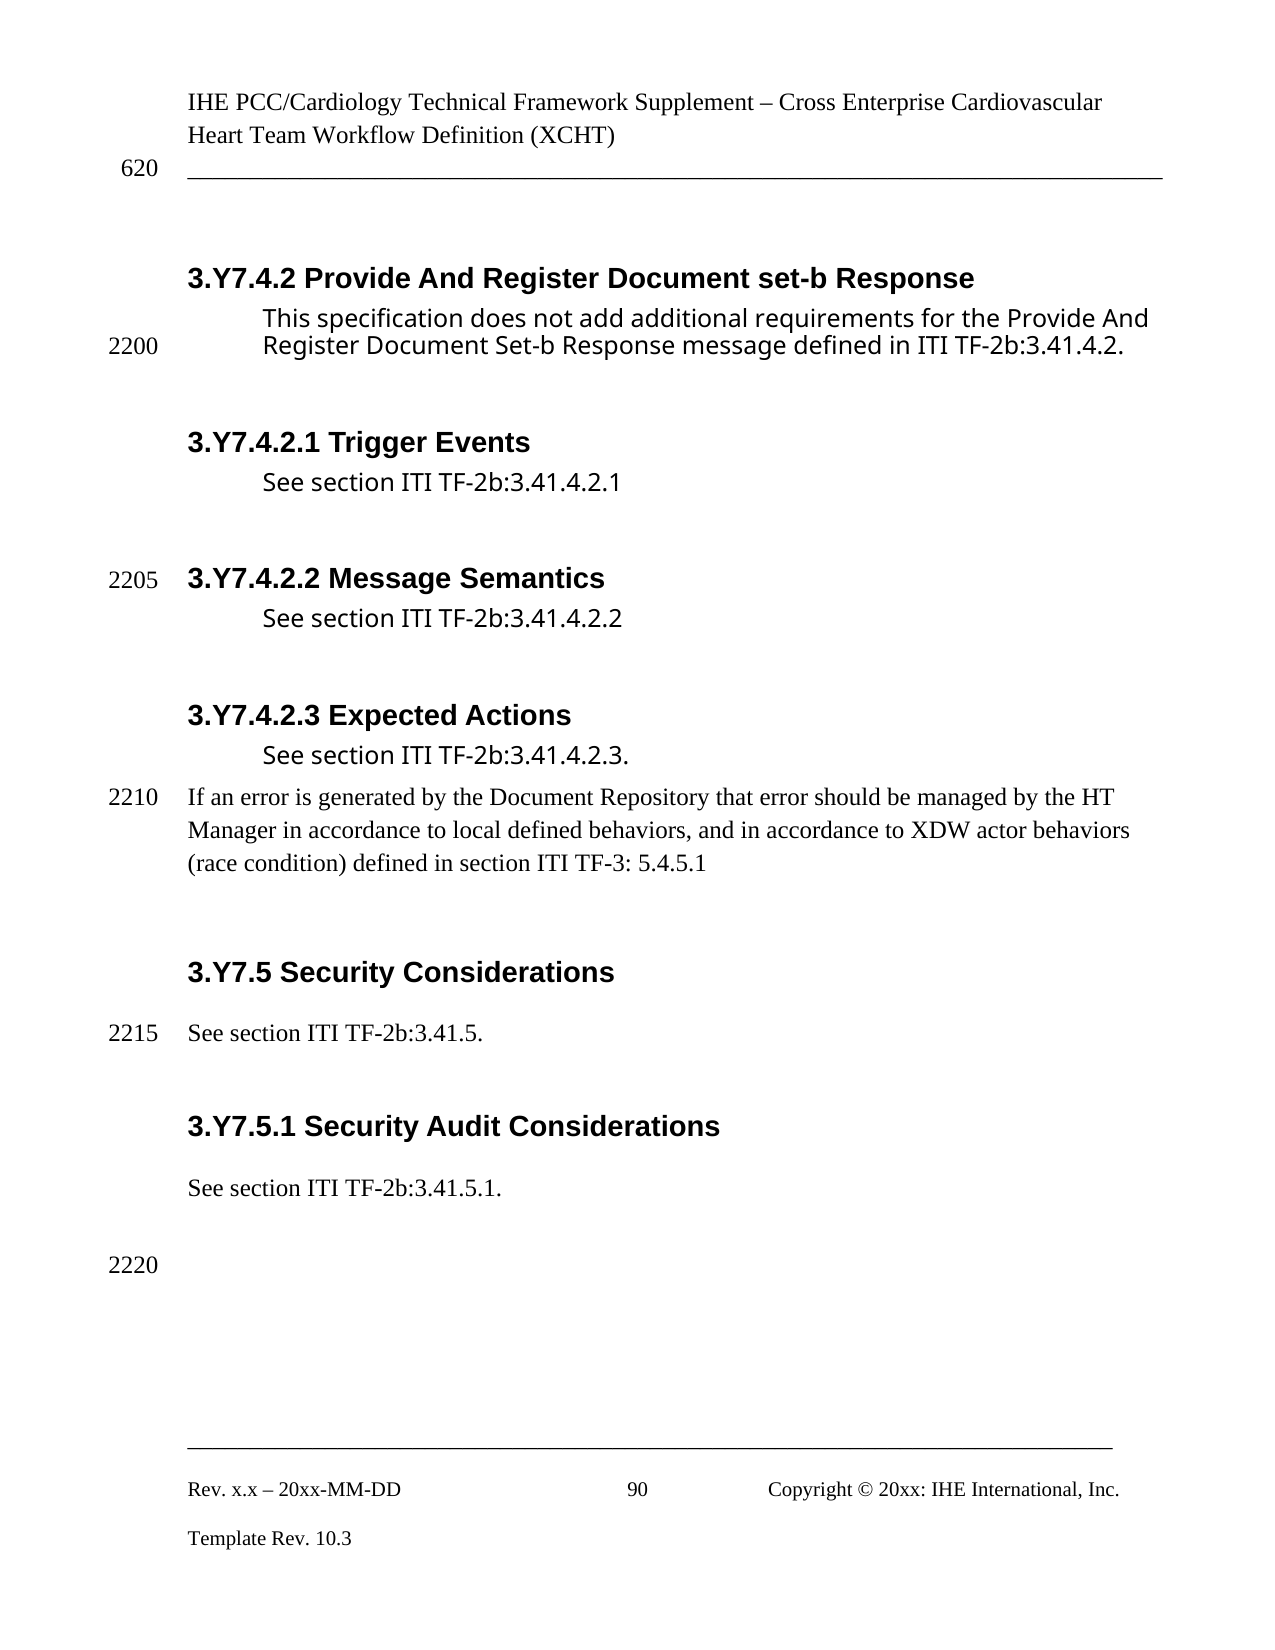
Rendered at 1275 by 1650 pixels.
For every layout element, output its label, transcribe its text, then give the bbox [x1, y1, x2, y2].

subtitle 3.Y7.5.1 Security Audit Considerations [187, 1109, 1162, 1143]
subtitle 3.Y7.4.2.3 Expected Actions [187, 698, 1162, 731]
text If an error is generated by the Document Repository that error should be managed by the HT Manager in accordance to local defined behaviors, and in accordance to XDW actor behaviors (race condition) defined in section ITI TF-3: 5.4.5.1 [187, 782, 1162, 877]
text See section ITI TF-2b:3.41.4.2.1 [262, 469, 1162, 497]
text This specification does not add additional requirements for the Provide And Register Document Set-b Response message defined in ITI TF-2b:3.41.4.2. [262, 306, 1162, 360]
subtitle 3.Y7.4.2 Provide And Register Document set-b Response [187, 261, 1162, 295]
subtitle 3.Y7.4.2.1 Trigger Events [187, 425, 1162, 458]
subtitle 3.Y7.5 Security Considerations [187, 954, 1162, 988]
text See section ITI TF-2b:3.41.4.2.2 [262, 606, 1162, 633]
subtitle 3.Y7.4.2.2 Message Semantics [187, 561, 1162, 595]
subtitle See section ITI TF-2b:3.41.5. [187, 1018, 1162, 1047]
subtitle See section ITI TF-2b:3.41.5.1. [187, 1173, 1162, 1202]
text See section ITI TF-2b:3.41.4.2.3. [262, 742, 1162, 769]
